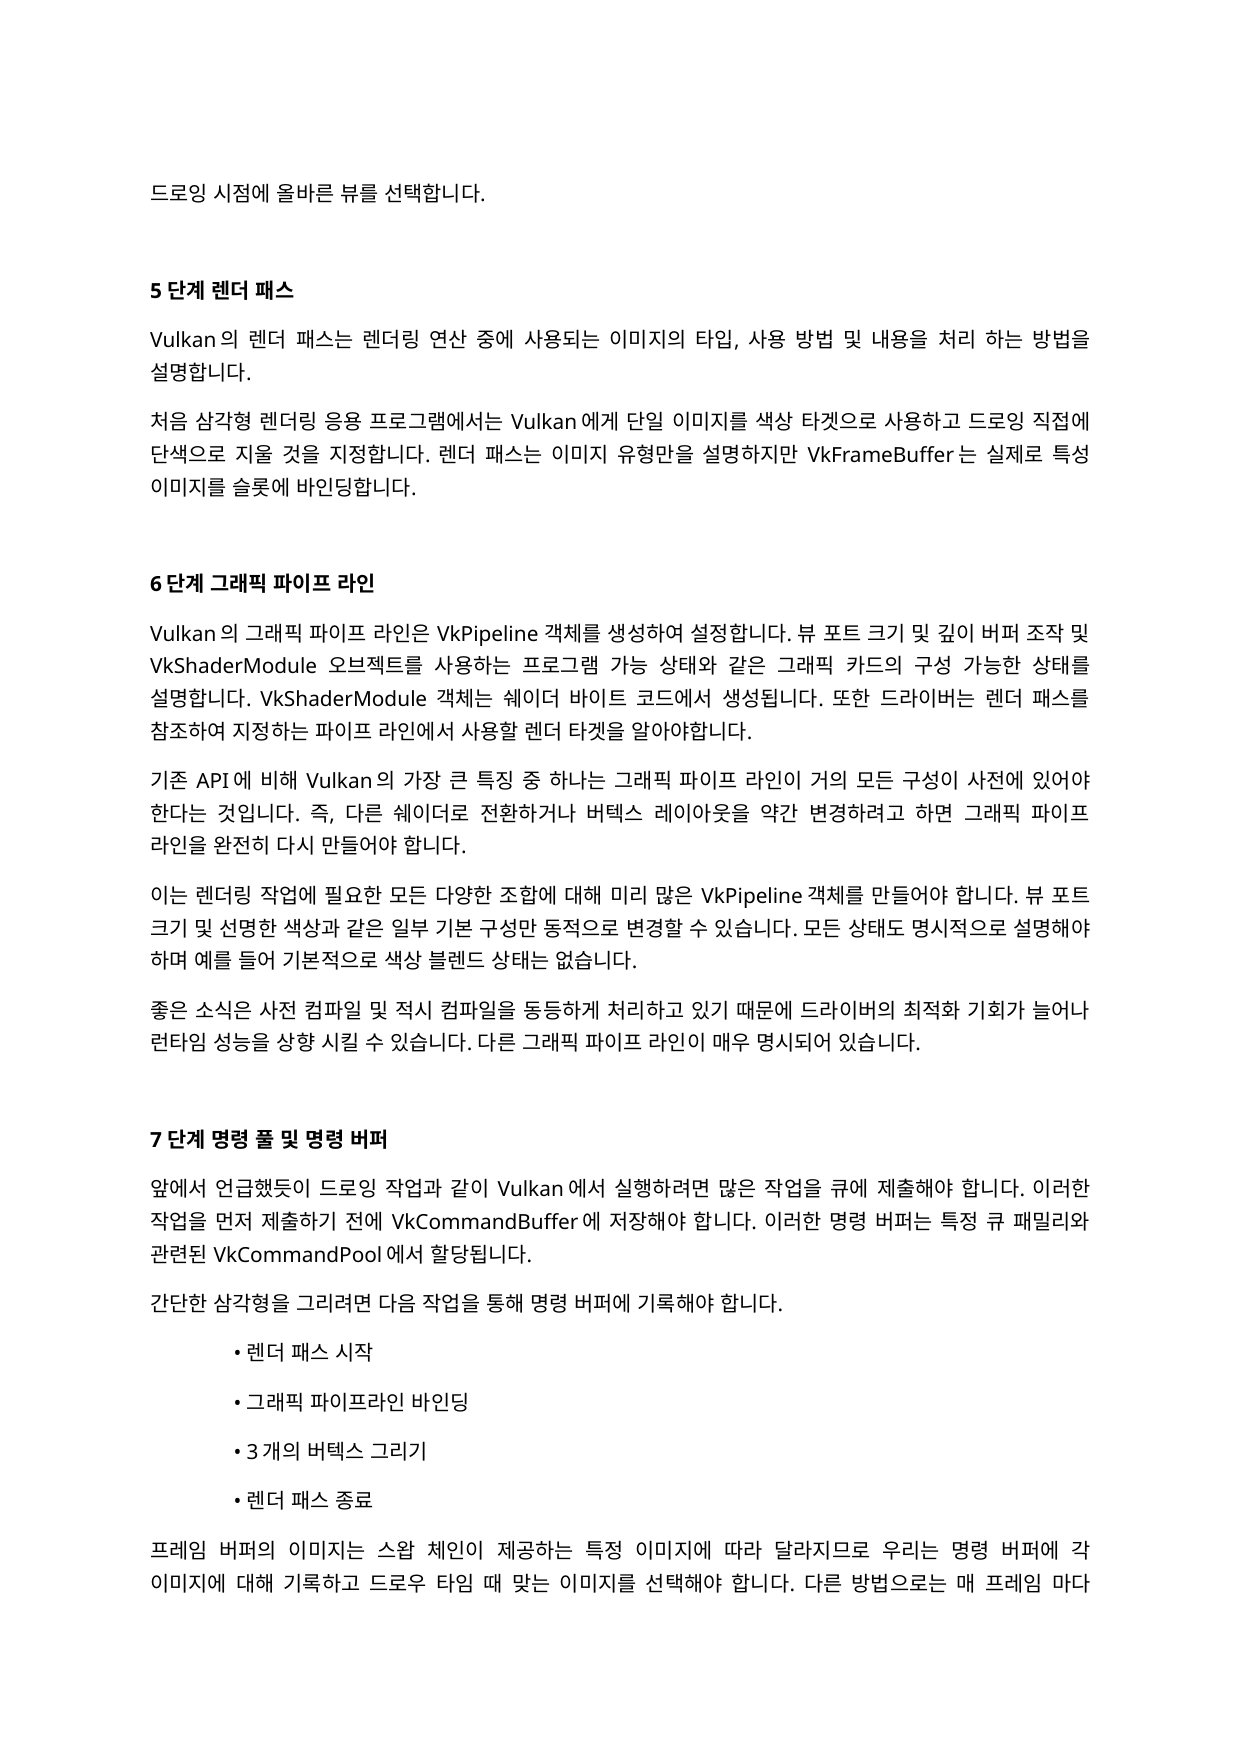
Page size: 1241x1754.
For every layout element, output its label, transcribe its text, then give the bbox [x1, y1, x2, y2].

text 앞에서 언급했듯이 드로잉 작업과 같이 Vulkan에서 실행하려면 많은 작업을 큐에 제출해야 합니다. 이러한 작업을 먼저 제출하기 전에 VkCommandBuffer에 저장해야 합니다. 이러한 명령 버퍼는 특정 큐 패밀리와 관련된 VkCommandPool에서 할당됩니다. [150, 1172, 1090, 1268]
text 기존 API에 비해 Vulkan의 가장 큰 특징 중 하나는 그래픽 파이프 라인이 거의 모든 구성이 사전에 있어야 한다는 것입니다. 즉, 다른 쉐이더로 전환하거나 버텍스 레이아웃을 약간 변경하려고 하면 그래픽 파이프 라인을 완전히 다시 만들어야 합니다. [150, 764, 1090, 860]
text • 그래픽 파이프라인 바인딩 [150, 1386, 1090, 1416]
text • 3개의 버텍스 그리기 [150, 1435, 1090, 1466]
text • 렌더 패스 종료 [150, 1485, 1090, 1515]
text 좋은 소식은 사전 컴파일 및 적시 컴파일을 동등하게 처리하고 있기 때문에 드라이버의 최적화 기회가 늘어나 런타임 성능을 상향 시킬 수 있습니다. 다른 그래픽 파이프 라인이 매우 명시되어 있습니다. [150, 994, 1090, 1057]
text Vulkan의 렌더 패스는 렌더링 연산 중에 사용되는 이미지의 타입, 사용 방법 및 내용을 처리 하는 방법을 설명합니다. [150, 323, 1090, 386]
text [150, 177, 1090, 207]
text 처음 삼각형 렌더링 응용 프로그램에서는 Vulkan에게 단일 이미지를 색상 타겟으로 사용하고 드로잉 직접에 단색으로 지울 것을 지정합니다. 렌더 패스는 이미지 유형만을 설명하지만 VkFrameBuffer는 실제로 특성 이미지를 슬롯에 바인딩합니다. [150, 405, 1090, 501]
text • 렌더 패스 시작 [150, 1337, 1090, 1367]
text 간단한 삼각형을 그리려면 다음 작업을 통해 명령 버퍼에 기록해야 합니다. [150, 1287, 1090, 1318]
text 이는 렌더링 작업에 필요한 모든 다양한 조합에 대해 미리 많은 VkPipeline객체를 만들어야 합니다. 뷰 포트 크기 및 선명한 색상과 같은 일부 기본 구성만 동적으로 변경할 수 있습니다. 모든 상태도 명시적으로 설명해야 하며 예를 들어 기본적으로 색상 블렌드 상태는 없습니다. [150, 879, 1090, 975]
text 7 단계 명령 풀 및 명령 버퍼 [150, 1123, 1090, 1153]
text 6단계 그래픽 파이프 라인 [150, 567, 1090, 598]
text Vulkan의 그래픽 파이프 라인은 VkPipeline 객체를 생성하여 설정합니다. 뷰 포트 크기 및 깊이 버퍼 조작 및 VkShaderModule 오브젝트를 사용하는 프로그램 가능 상태와 같은 그래픽 카드의 구성 가능한 상태를 설명합니다. VkShaderModule 객체는 쉐이더 바이트 코드에서 생성됩니다. 또한 드라이버는 렌더 패스를 참조하여 지정하는 파이프 라인에서 사용할 렌더 타겟을 알아야합니다. [150, 617, 1090, 745]
text 5 단계 렌더 패스 [150, 274, 1090, 304]
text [150, 1534, 1090, 1597]
